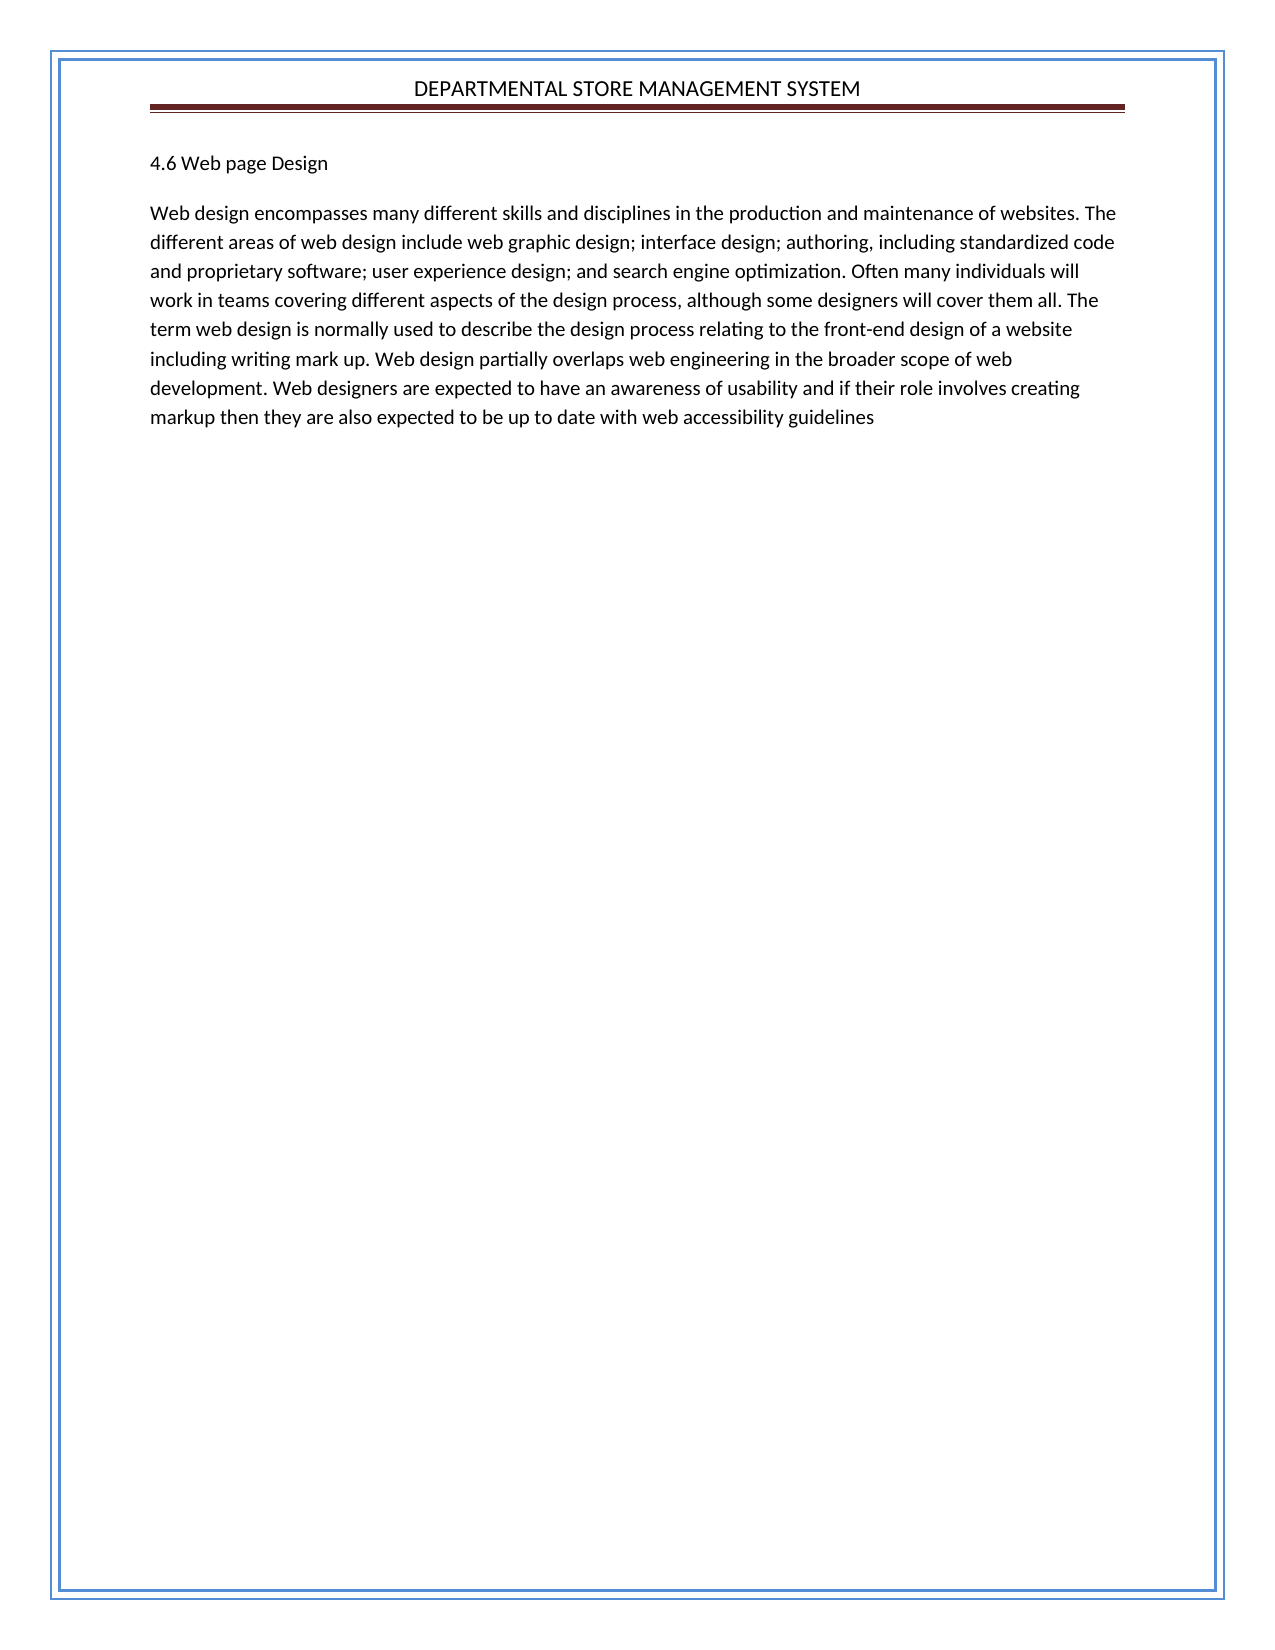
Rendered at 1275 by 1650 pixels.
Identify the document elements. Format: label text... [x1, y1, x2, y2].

text Web design encompasses many different skills and disciplines in the production and maintenance of websites. The different areas of web design include web graphic design; interface design; authoring, including standardized code and proprietary software; user experience design; and search engine optimization. Often many individuals will work in teams covering different aspects of the design process, although some designers will cover them all. The term web design is normally used to describe the design process relating to the front-end design of a website including writing mark up. Web design partially overlaps web engineering in the broader scope of web development. Web designers are expected to have an awareness of usability and if their role involves creating markup then they are also expected to be up to date with web accessibility guidelines [150, 200, 1125, 429]
text 4.6 Web page Design [150, 150, 1125, 175]
